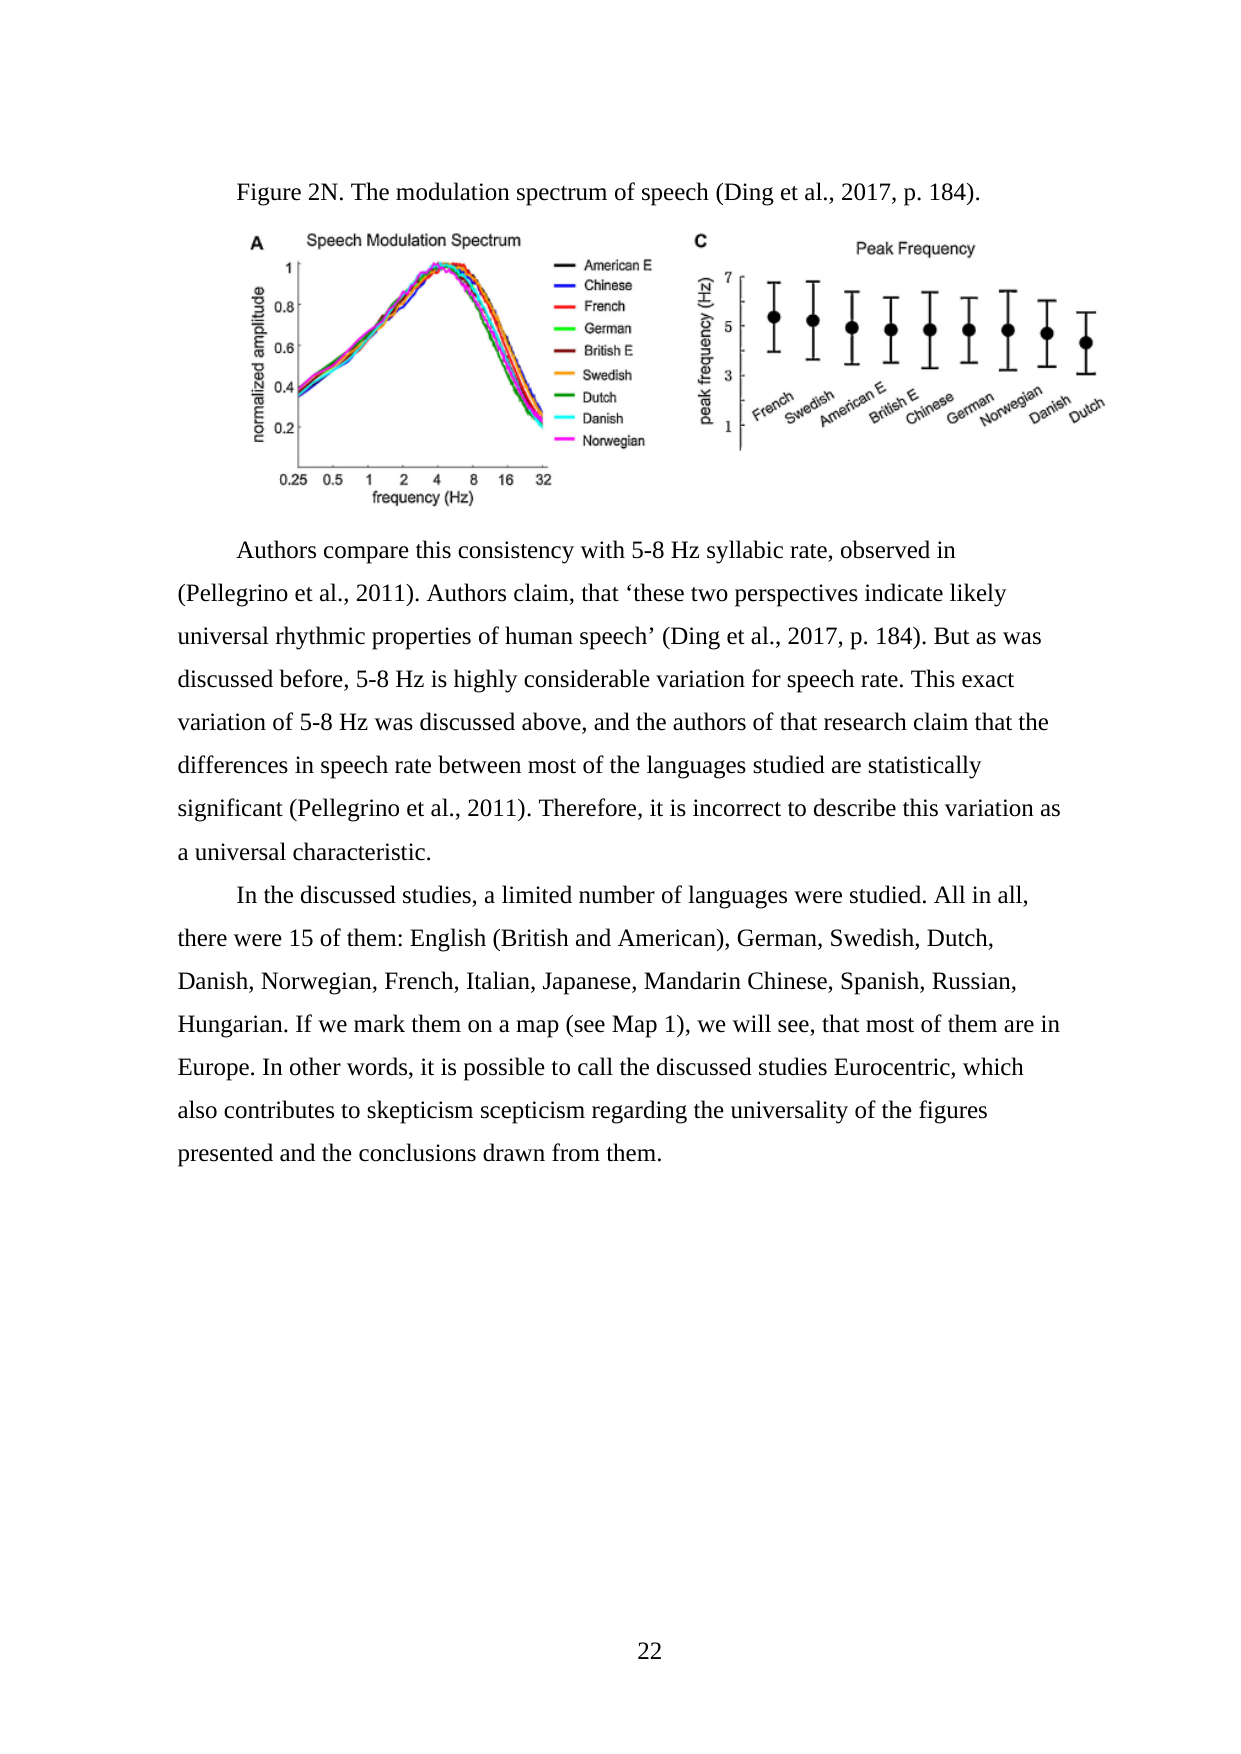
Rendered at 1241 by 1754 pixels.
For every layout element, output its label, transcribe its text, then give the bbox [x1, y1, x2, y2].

text Authors compare this consistency with 5-8 Hz syllabic rate, observed in (Pellegrino et al., 2011). Authors claim, that ‘these two perspectives indicate likely universal rhythmic properties of human speech’ (Ding et al., 2017, p. 184). But as was discussed before, 5-8 Hz is highly considerable variation for speech rate. This exact variation of 5-8 Hz was discussed above, and the authors of that research claim that the differences in speech rate between most of the languages studied are statistically significant (Pellegrino et al., 2011). Therefore, it is incorrect to describe this variation as a universal characteristic. [177, 535, 1063, 865]
text Figure . The modulation spectrum of speech (Ding et al., 2017, p. 184). [236, 177, 1063, 220]
text In the discussed studies, a limited number of languages were studied. All in all, there were 15 of them: English (British and American), German, Swedish, Dutch, Danish, Norwegian, French, Italian, Japanese, Mandarin Chinese, Spanish, Russian, Hungarian. If we mark them on a map (see Map 1), we will see, that most of them are in Europe. In other words, it is possible to call the discussed studies Eurocentric, which also contributes to regarding the universality of the figures presented and the conclusions drawn from them. [177, 880, 1063, 1167]
picture [236, 220, 1122, 521]
